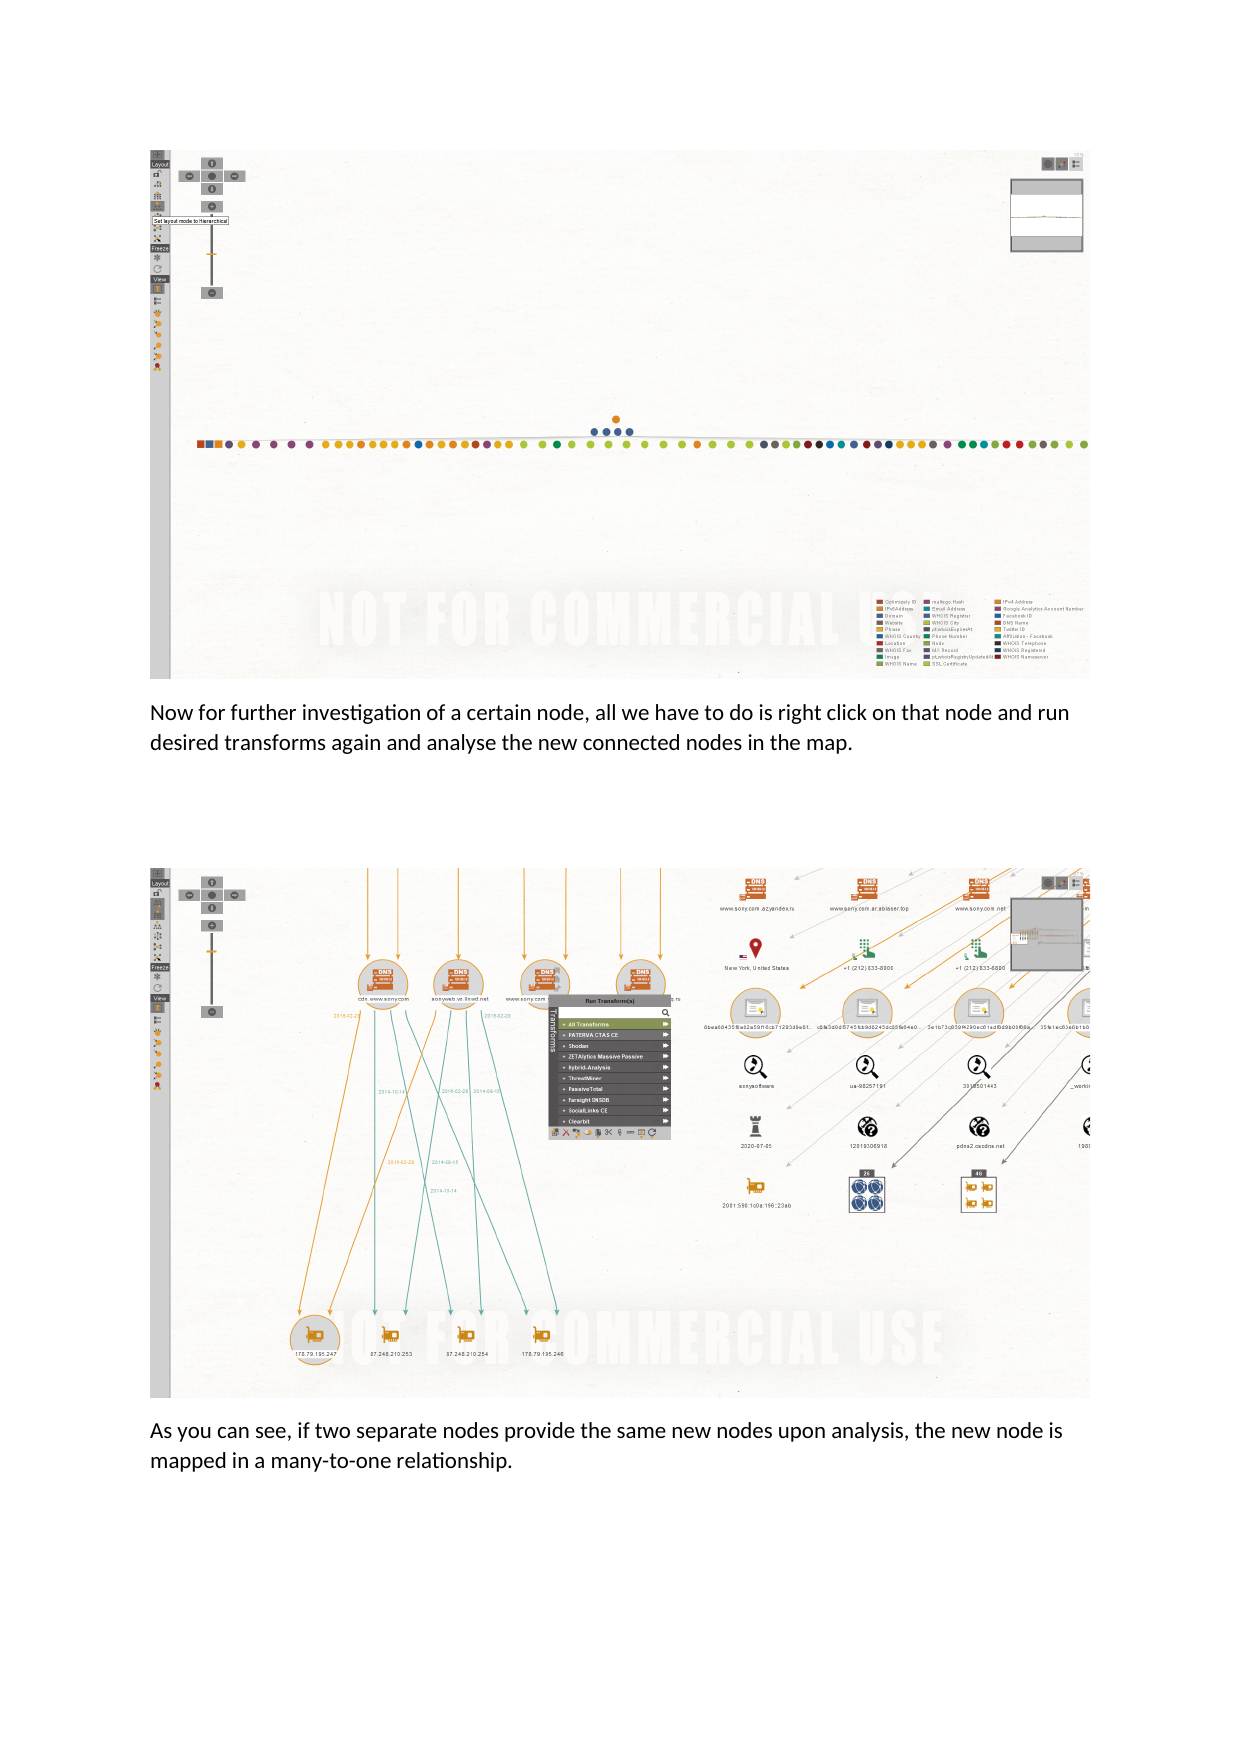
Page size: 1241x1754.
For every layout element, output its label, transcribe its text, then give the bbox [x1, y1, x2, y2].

picture [150, 868, 1091, 1398]
picture [150, 150, 1091, 679]
text As you can see, if two separate nodes provide the same new nodes upon analysis, the new node is mapped in a many-to-one relationship. [150, 1416, 1090, 1474]
text Now for further investigation of a certain node, all we have to do is right click on that node and run desired transforms again and analyse the new connected nodes in the map. [150, 698, 1090, 756]
